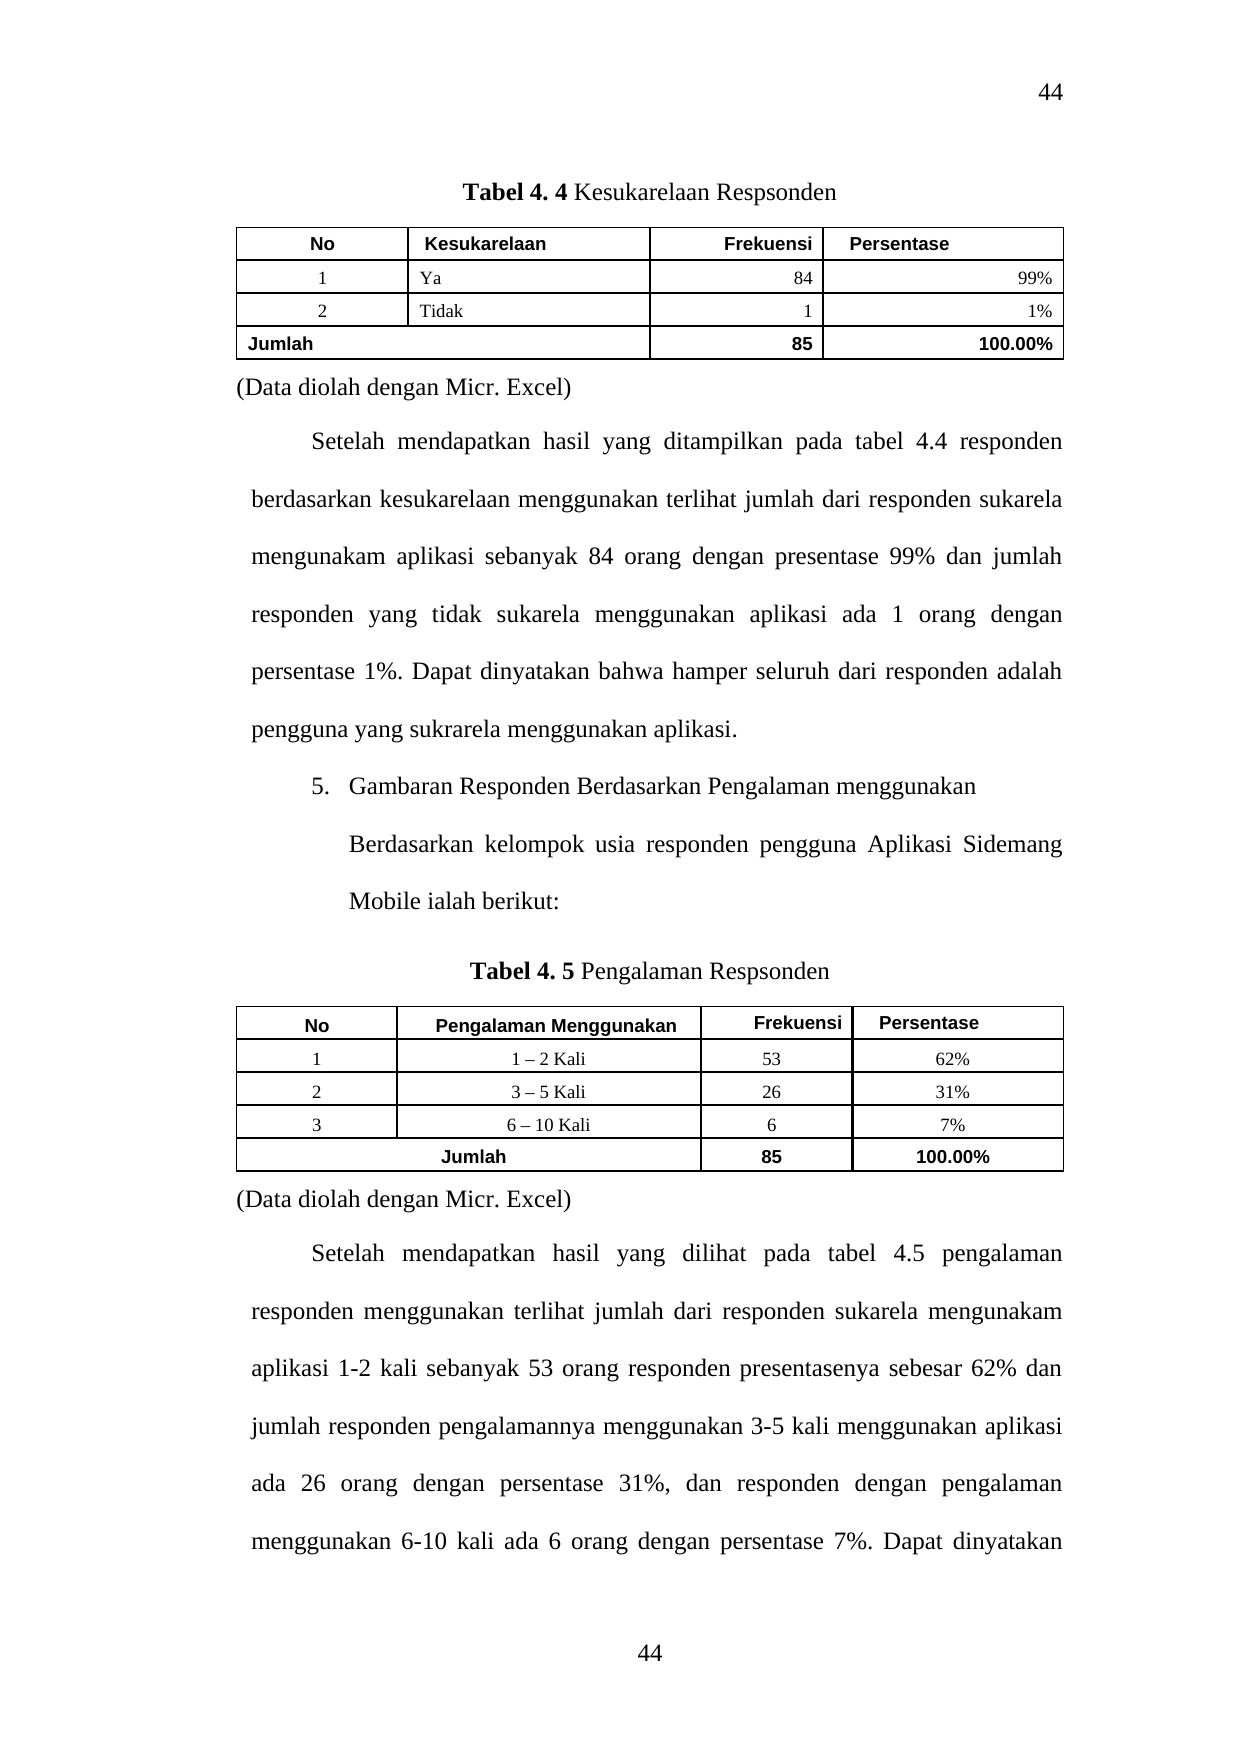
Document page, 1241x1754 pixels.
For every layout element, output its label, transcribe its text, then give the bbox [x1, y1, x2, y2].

table_header Pengalaman Menggunakan [398, 1007, 700, 1038]
table_cell 7% [854, 1106, 1063, 1137]
table_cell 3 [237, 1106, 396, 1137]
table_cell 2 [237, 1073, 396, 1104]
table_cell 1 [237, 1040, 396, 1071]
text Tabel 4. 5 Pengalaman Respsonden [236, 956, 1063, 985]
table_cell 53 [702, 1040, 851, 1071]
table_cell 1% [824, 294, 1063, 325]
table_header No [237, 1007, 396, 1038]
list Gambaran Responden Berdasarkan Pengalaman menggunakan [311, 771, 1063, 800]
table_cell 1 – 2 Kali [398, 1040, 700, 1071]
table_cell 100.00% [854, 1139, 1063, 1170]
table_cell 6 – 10 Kali [398, 1106, 700, 1137]
text (Data diolah dengan Micr. Excel) [236, 372, 1063, 401]
text Tabel 4. 4 Kesukarelaan Respsonden [236, 177, 1063, 206]
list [251, 1238, 1063, 1554]
table_cell 1 [237, 261, 407, 292]
list Berdasarkan kelompok usia responden pengguna Aplikasi Sidemang Mobile ialah berikut: [349, 829, 1063, 915]
table_cell 99% [824, 261, 1063, 292]
table_header Persentase [824, 228, 1063, 259]
list Setelah mendapatkan hasil yang ditampilkan pada tabel 4.4 responden berdasarkan kesukarelaan menggunakan terlihat jumlah dari responden sukarela mengunakam aplikasi sebanyak 84 orang dengan presentase 99% dan jumlah responden yang tidak sukarela menggunakan aplikasi ada 1 orang dengan persentase 1%. Dapat dinyatakan bahwa hamper seluruh dari responden adalah pengguna yang sukrarela menggunakan aplikasi. [251, 426, 1063, 742]
table_header Persentase [854, 1007, 1063, 1038]
table_cell 100.00% [824, 327, 1063, 358]
table_cell Jumlah [237, 327, 649, 358]
table_header Frekuensi [651, 228, 822, 259]
table_cell 1 [651, 294, 822, 325]
table_cell 2 [237, 294, 407, 325]
table_header Kesukarelaan [409, 228, 649, 259]
table_header Frekuensi [702, 1007, 851, 1038]
table_cell Tidak [409, 294, 649, 325]
table_cell Ya [409, 261, 649, 292]
table_cell 85 [702, 1139, 851, 1170]
text (Data diolah dengan Micr. Excel) [236, 1184, 1063, 1213]
table_cell 3 – 5 Kali [398, 1073, 700, 1104]
table_cell 85 [651, 327, 822, 358]
table_header No [237, 228, 407, 259]
table_cell 31% [854, 1073, 1063, 1104]
table_cell 26 [702, 1073, 851, 1104]
table_cell Jumlah [237, 1139, 700, 1170]
table_cell 84 [651, 261, 822, 292]
table_cell 6 [702, 1106, 851, 1137]
table_cell 62% [854, 1040, 1063, 1071]
